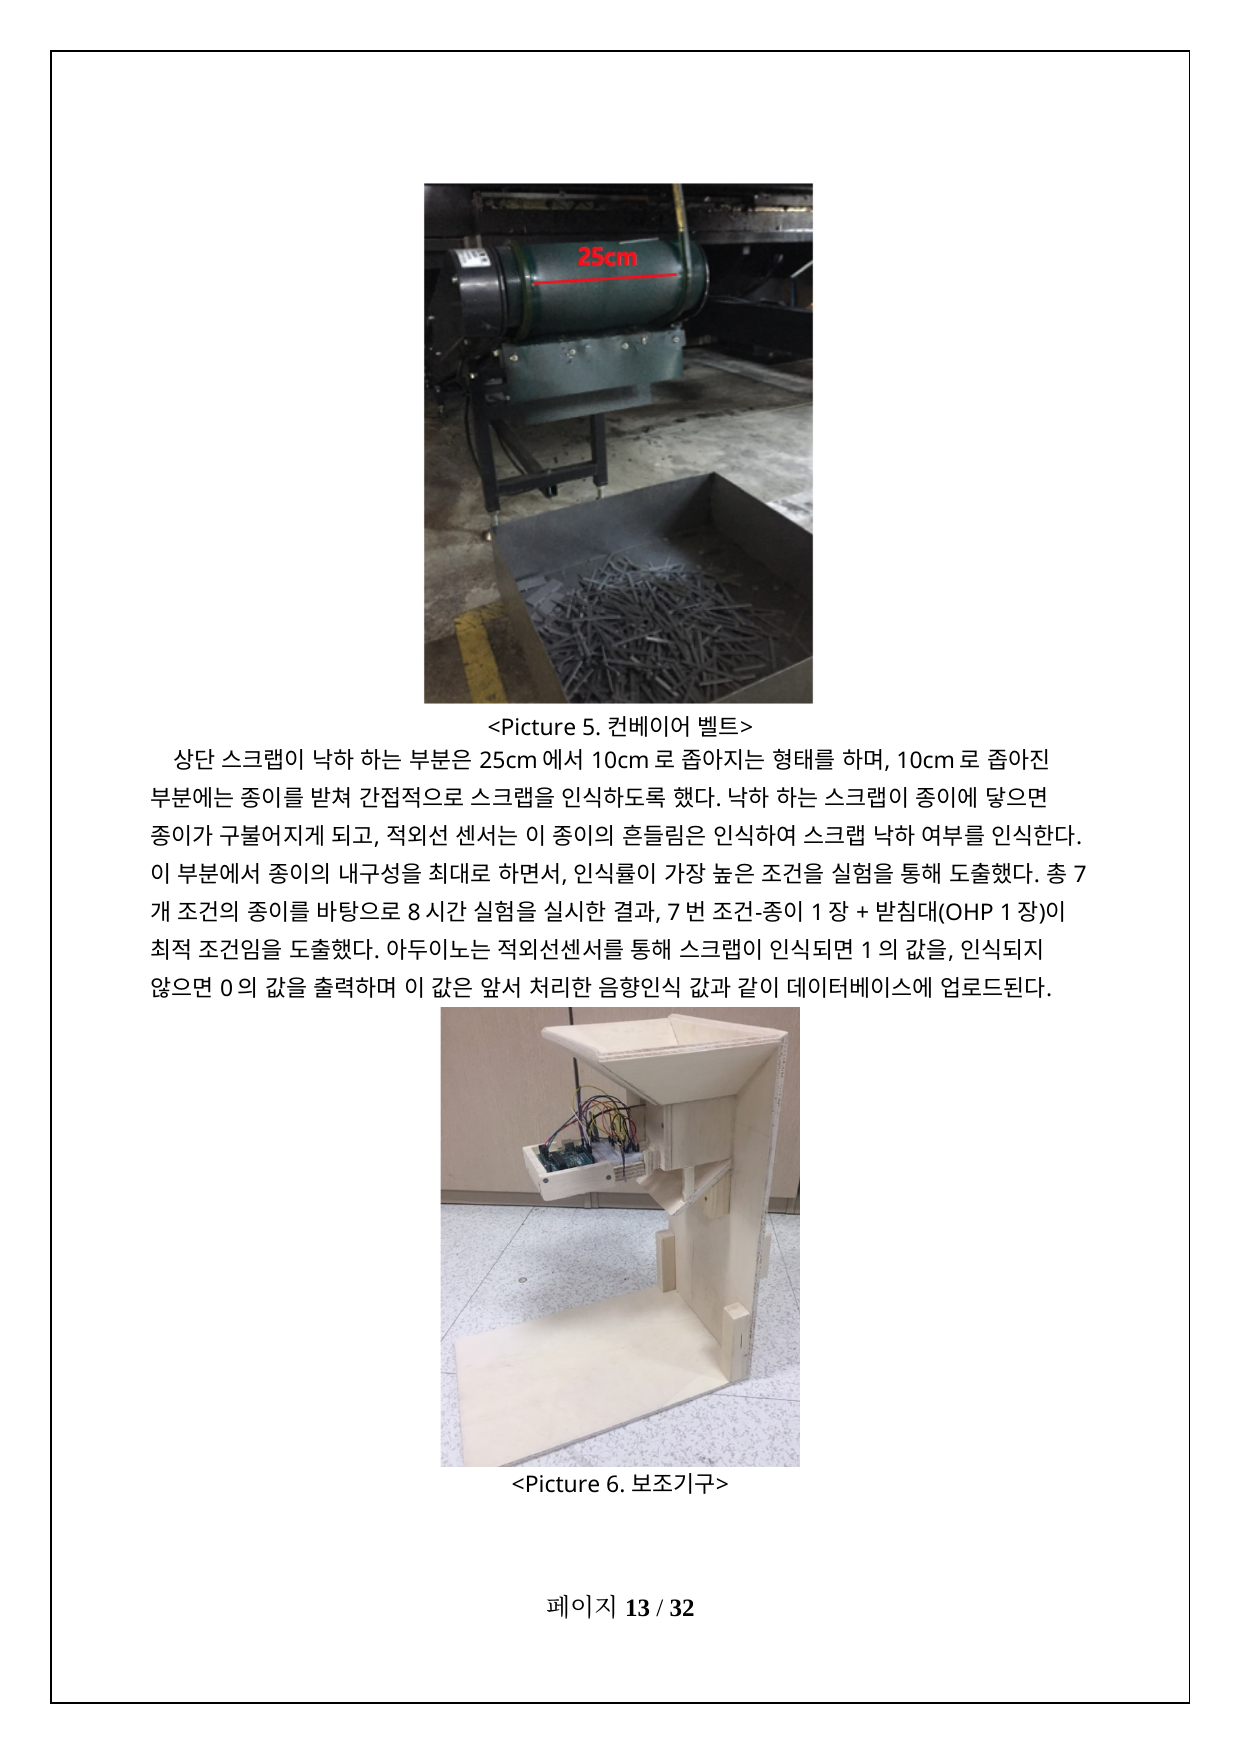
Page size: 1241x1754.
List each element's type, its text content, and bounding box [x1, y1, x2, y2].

text <Picture 6. 보조기구> [150, 1466, 1090, 1499]
text 상단 스크랩이 낙하 하는 부분은 25cm에서 10cm로 좁아지는 형태를 하며, 10cm로 좁아진 부분에는 종이를 받쳐 간접적으로 스크랩을 인식하도록 했다. 낙하 하는 스크랩이 종이에 닿으면 종이가 구불어지게 되고, 적외선 센서는 이 종이의 흔들림은 인식하여 스크랩 낙하 여부를 인식한다. 이 부분에서 종이의 내구성을 최대로 하면서, 인식률이 가장 높은 조건을 실험을 통해 도출했다. 총 7개 조건의 종이를 바탕으로 8시간 실험을 실시한 결과, 7번 조건-종이 1장 + 받침대(OHP 1장)이 최적 조건임을 도출했다. 아두이노는 적외선센서를 통해 스크랩이 인식되면 1의 값을, 인식되지 않으면 0의 값을 출력하며 이 값은 앞서 처리한 음향인식 값과 같이 데이터베이스에 업로드된다. [150, 742, 1090, 1003]
text <Picture 5. 컨베이어 벨트> [150, 709, 1090, 742]
picture [440, 1007, 800, 1467]
picture [419, 177, 821, 709]
